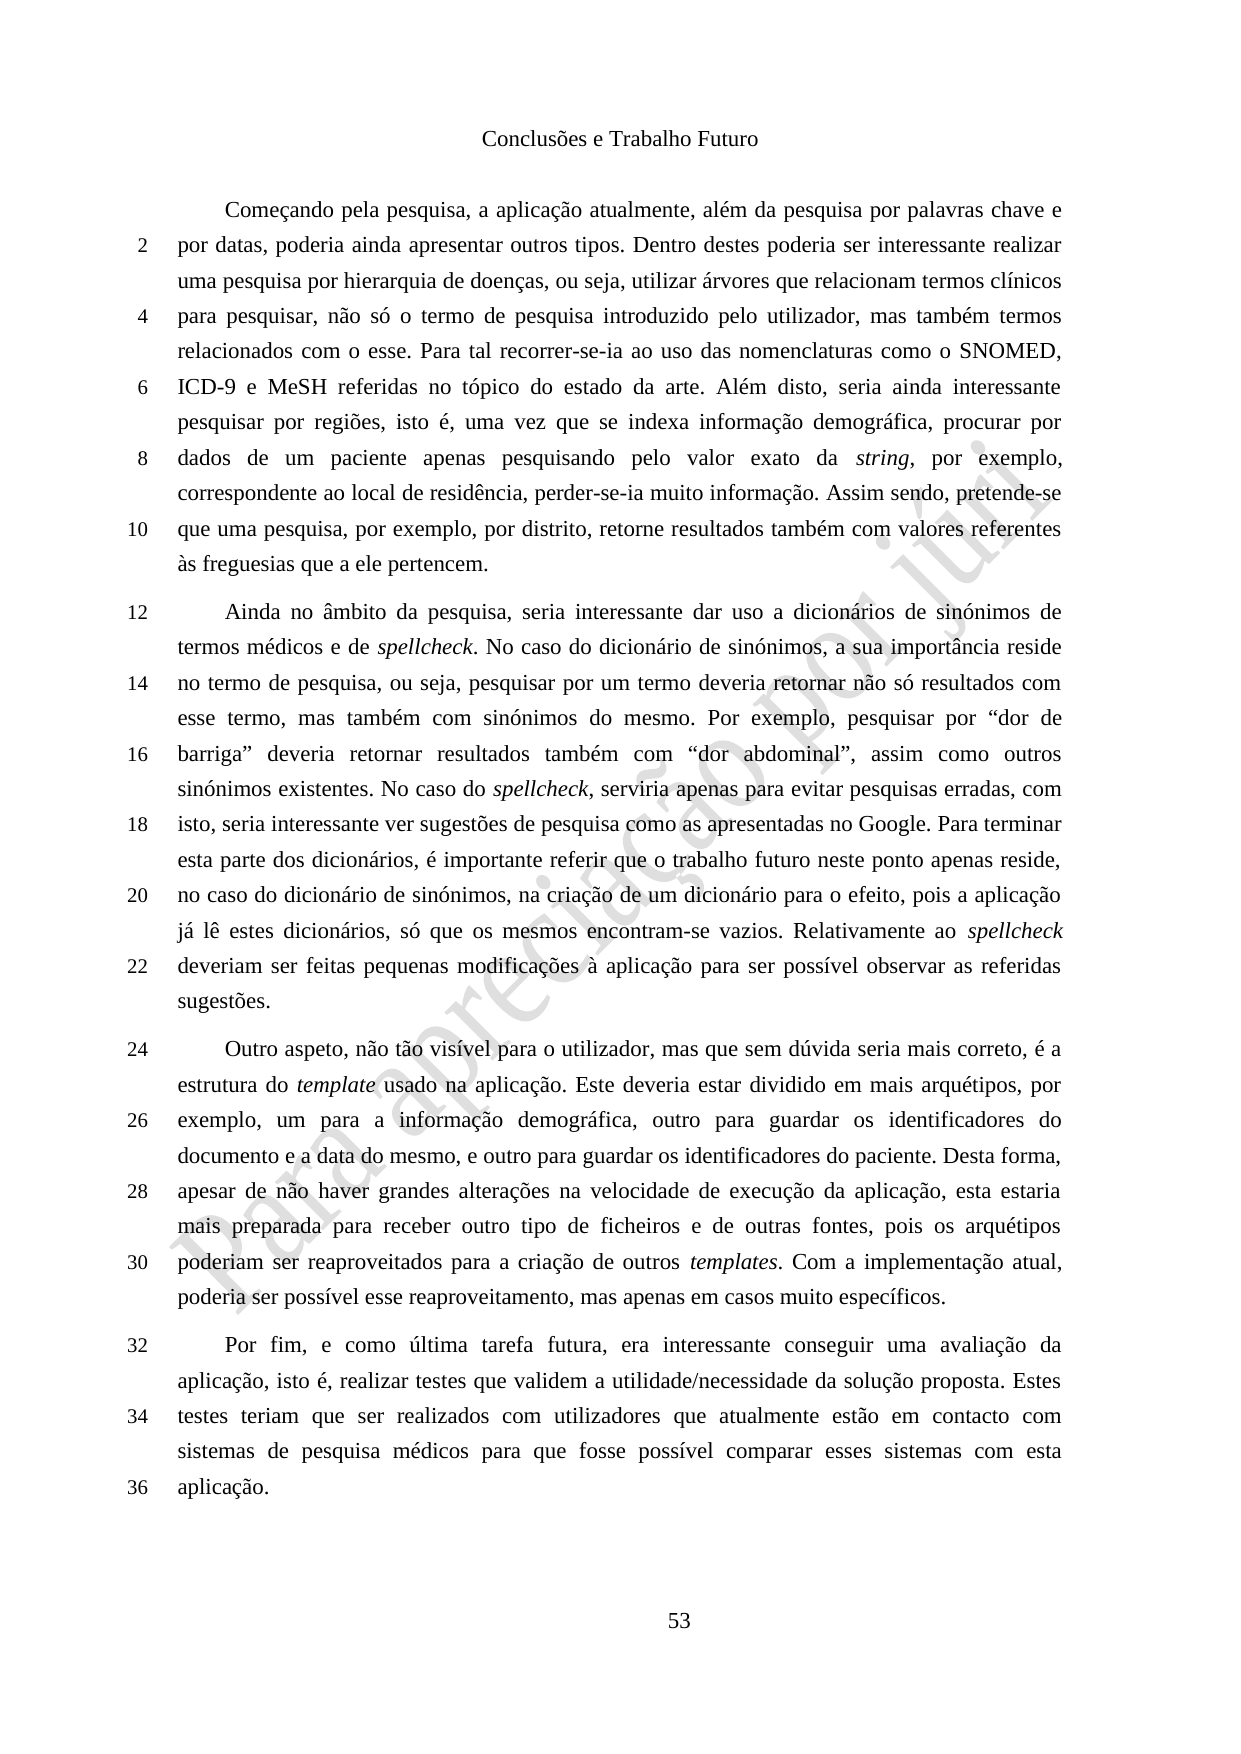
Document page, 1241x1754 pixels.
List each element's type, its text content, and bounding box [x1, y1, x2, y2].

text Ainda no âmbito da pesquisa, seria interessante dar uso a dicionários de sinónimos de termos médicos e de spellcheck. No caso do dicionário de sinónimos, a sua importância reside no termo de pesquisa, ou seja, pesquisar por um termo deveria retornar não só resultados com esse termo, mas também com sinónimos do mesmo. Por exemplo, pesquisar por “dor de barriga” deveria retornar resultados também com “dor abdominal”, assim como outros sinónimos existentes. No caso do spellcheck, serviria apenas para evitar pesquisas erradas, com isto, seria interessante ver sugestões de pesquisa como as apresentadas no Google. Para terminar esta parte dos dicionários, é importante referir que o trabalho futuro neste ponto apenas reside, no caso do dicionário de sinónimos, na criação de um dicionário para o efeito, pois a aplicação já lê estes dicionários, só que os mesmos encontram-se vazios. Relativamente ao spellcheck deveriam ser feitas pequenas modificações à aplicação para ser possível observar as referidas sugestões. [177, 591, 1063, 1016]
text Outro aspeto, não tão visível para o utilizador, mas que sem dúvida seria mais correto, é a estrutura do template usado na aplicação. Este deveria estar dividido em mais arquétipos, por exemplo, um para a informação demográfica, outro para guardar os identificadores do documento e a data do mesmo, e outro para guardar os identificadores do paciente. Desta forma, apesar de não haver grandes alterações na velocidade de execução da aplicação, esta estaria mais preparada para receber outro tipo de ficheiros e de outras fontes, pois os arquétipos poderiam ser reaproveitados para a criação de outros templates. Com a implementação atual, poderia ser possível esse reaproveitamento, mas apenas em casos muito específicos. [177, 1028, 1063, 1312]
text Começando pela pesquisa, a aplicação atualmente, além da pesquisa por palavras chave e por datas, poderia ainda apresentar outros tipos. Dentro destes poderia ser interessante realizar uma pesquisa por hierarquia de doenças, ou seja, utilizar árvores que relacionam termos clínicos para pesquisar, não só o termo de pesquisa introduzido pelo utilizador, mas também termos relacionados com o esse. Para tal recorrer-se-ia ao uso das nomenclaturas como o SNOMED, ICD-9 e MeSH referidas no tópico do estado da arte. Além disto, seria ainda interessante pesquisar por regiões, isto é, uma vez que se indexa informação demográfica, procurar por dados de um paciente apenas pesquisando pelo valor exato da string, por exemplo, correspondente ao local de residência, perder-se-ia muito informação. Assim sendo, pretende-se que uma pesquisa, por exemplo, por distrito, retorne resultados também com valores referentes às freguesias que a ele pertencem. [177, 189, 1063, 578]
text Por fim, e como última tarefa futura, era interessante conseguir uma avaliação da aplicação, isto é, realizar testes que validem a utilidade/necessidade da solução proposta. Estes testes teriam que ser realizados com utilizadores que atualmente estão em contacto com sistemas de pesquisa médicos para que fosse possível comparar esses sistemas com esta aplicação. [177, 1324, 1063, 1501]
